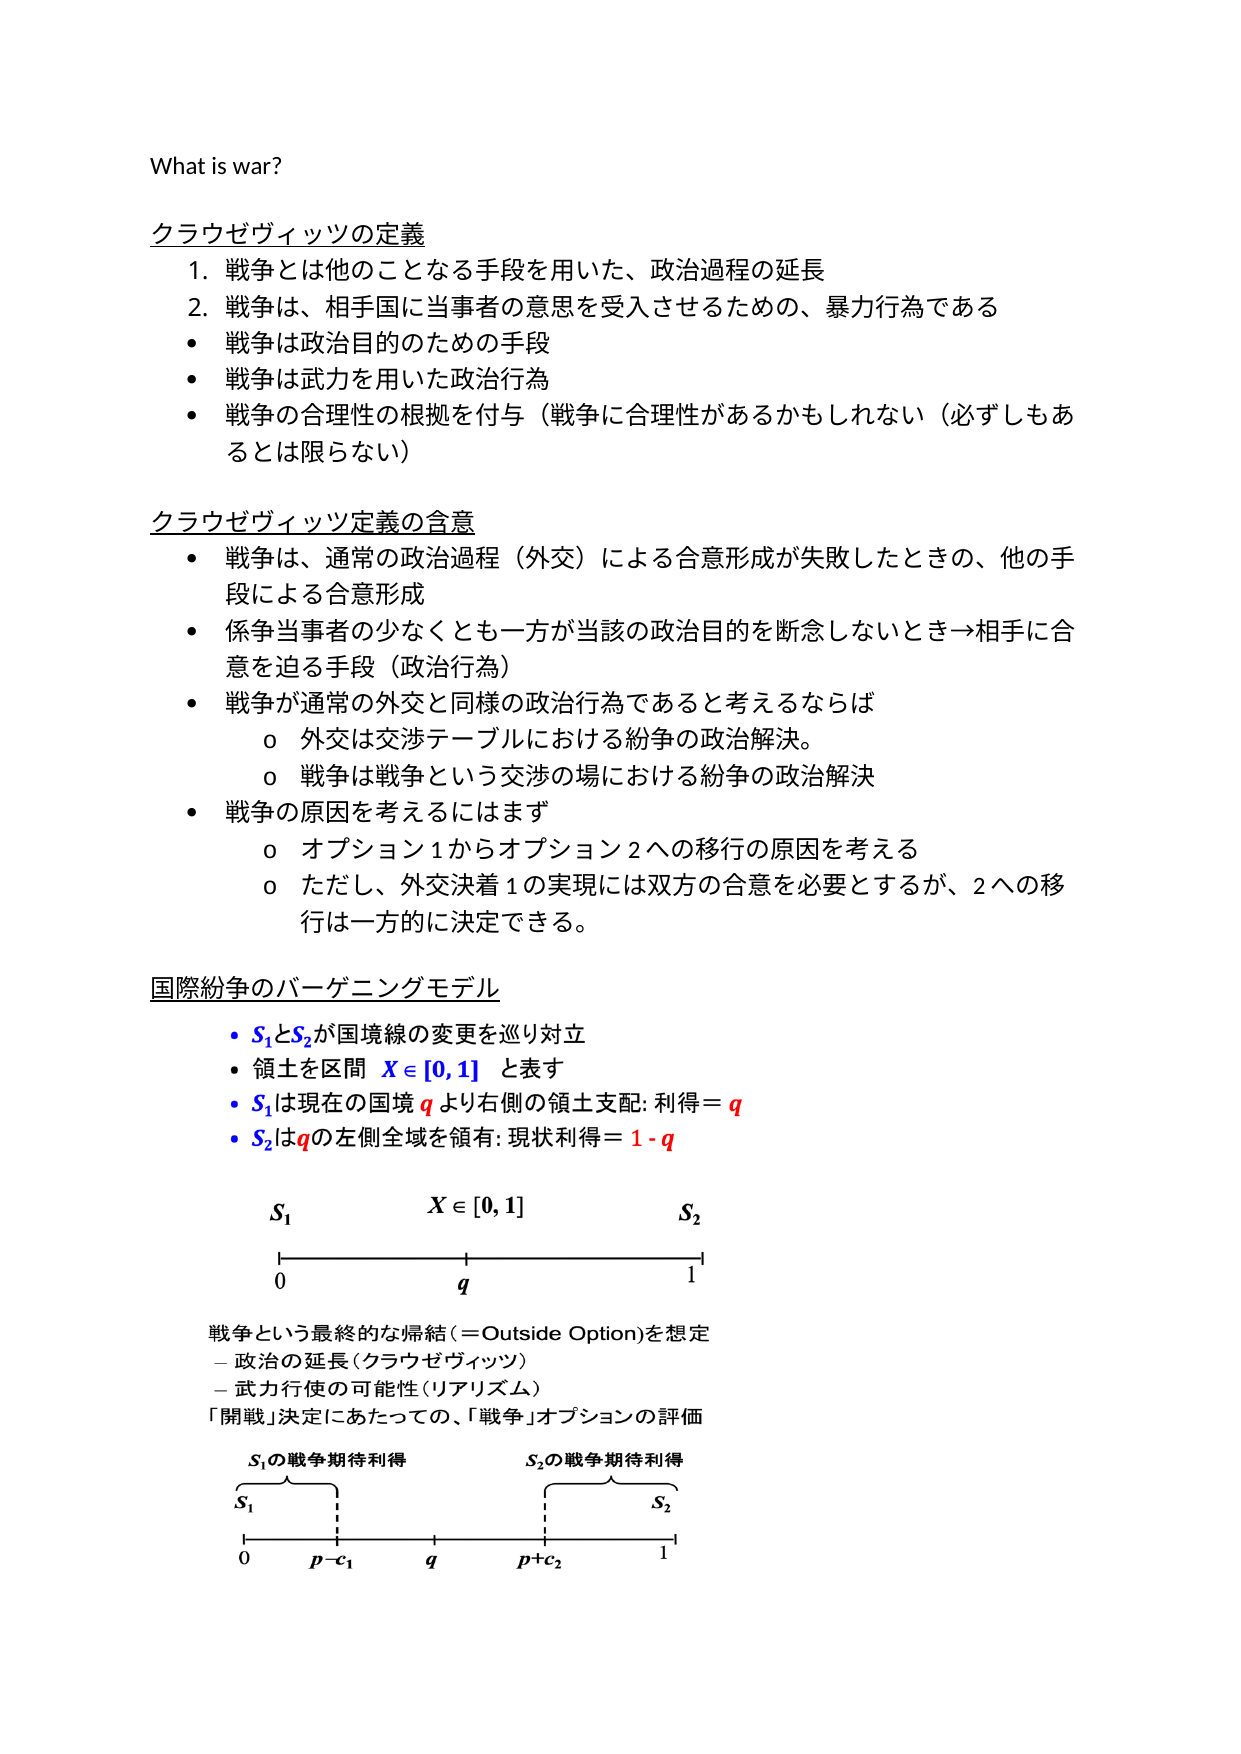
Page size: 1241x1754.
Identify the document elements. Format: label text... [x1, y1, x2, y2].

list 外交は交渉テーブルにおける紛争の政治解決。 [262, 720, 1090, 756]
list 係争当事者の少なくとも一方が当該の政治目的を断念しないとき→相手に合意を迫る手段（政治行為） [187, 611, 1090, 684]
list 戦争の原因を考えるにはまず [187, 793, 1090, 829]
list オプション1からオプション2への移行の原因を考える [262, 829, 1090, 866]
text クラウゼヴィッツ定義の含意 [150, 502, 1090, 539]
list 戦争は、通常の政治過程（外交）による合意形成が失敗したときの、他の手段による合意形成 [187, 539, 1090, 611]
list 戦争は、相手国に当事者の意思を受入させるための、暴力行為である [187, 287, 1090, 323]
list 戦争は政治目的のための手段 [187, 323, 1090, 359]
picture [202, 1006, 785, 1575]
text 国際紛争のバーゲニングモデル [150, 969, 1090, 1005]
list 戦争が通常の外交と同様の政治行為であると考えるならば [187, 684, 1090, 720]
list 戦争の合理性の根拠を付与（戦争に合理性があるかもしれない（必ずしもあるとは限らない） [187, 396, 1090, 468]
list 戦争は武力を用いた政治行為 [187, 359, 1090, 396]
list 戦争は戦争という交渉の場における紛争の政治解決 [262, 756, 1090, 793]
list ただし、外交決着1の実現には双方の合意を必要とするが、2への移行は一方的に決定できる。 [262, 866, 1090, 938]
text クラウゼヴィッツの定義 [150, 214, 1090, 251]
list 戦争とは他のことなる手段を用いた、政治過程の延長 [187, 251, 1090, 287]
text What is war? [150, 150, 1090, 181]
